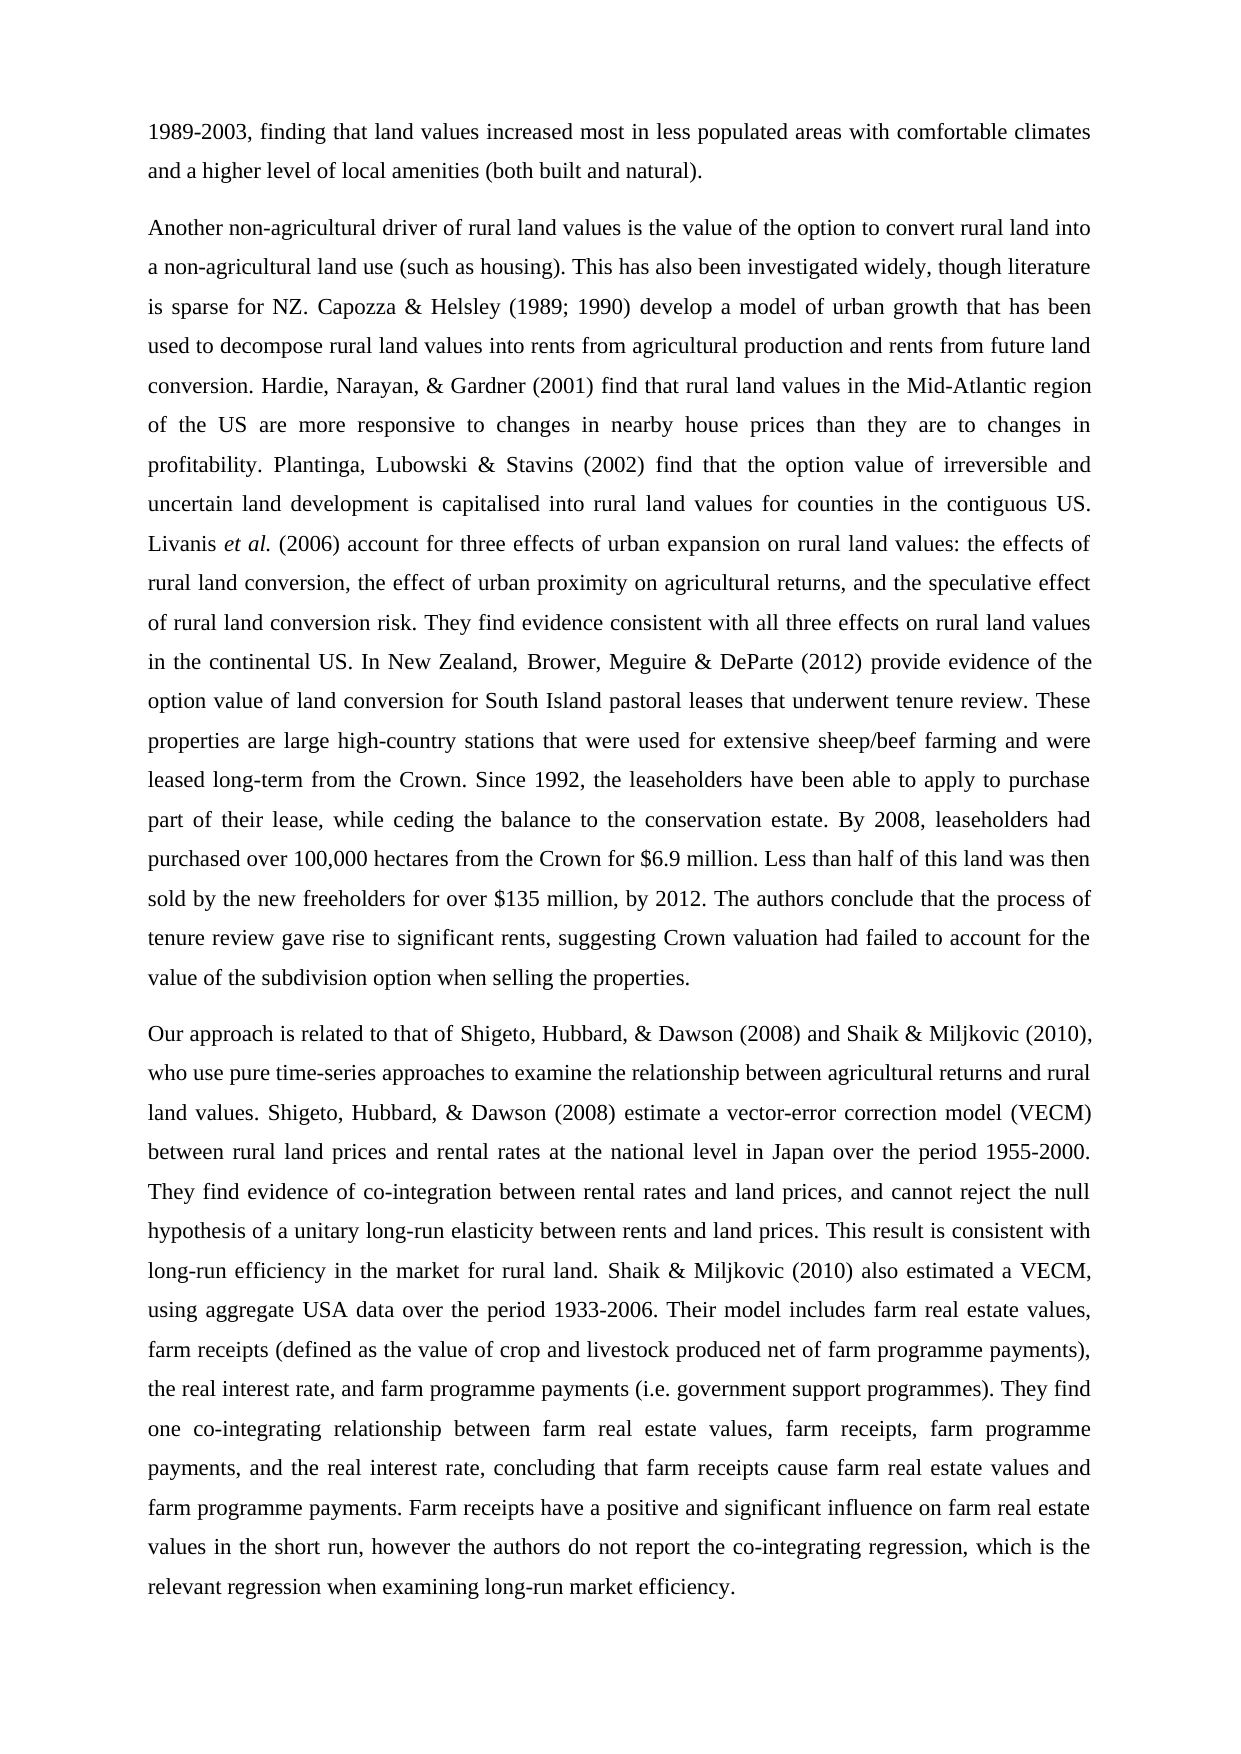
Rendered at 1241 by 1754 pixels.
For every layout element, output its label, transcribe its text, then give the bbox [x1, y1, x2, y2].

text Another non-agricultural driver of rural land values is the value of the option to convert rural land into a non-agricultural land use (such as housing). This has also been investigated widely, though literature is sparse for NZ. Capozza & Helsley (1989; 1990) develop a model of urban growth that has been used to decompose rural land values into rents from agricultural production and rents from future land conversion. Hardie, Narayan, & Gardner (2001) find that rural land values in the Mid-Atlantic region of the US are more responsive to changes in nearby house prices than they are to changes in profitability. Plantinga, Lubowski & Stavins (2002) find that the option value of irreversible and uncertain land development is capitalised into rural land values for counties in the contiguous US. Livanis et al. (2006) account for three effects of urban expansion on rural land values: the effects of rural land conversion, the effect of urban proximity on agricultural returns, and the speculative effect of rural land conversion risk. They find evidence consistent with all three effects on rural land values in the continental US. In New Zealand, Brower, Meguire & DeParte (2012) provide evidence of the option value of land conversion for South Island pastoral leases that underwent tenure review. These properties are large high-country stations that were used for extensive sheep/beef farming and were leased long-term from the Crown. Since 1992, the leaseholders have been able to apply to purchase part of their lease, while ceding the balance to the conservation estate. By 2008, leaseholders had purchased over 100,000 hectares from the Crown for $6.9 million. Less than half of this land was then sold by the new freeholders for over $135 million, by 2012. The authors conclude that the process of tenure review gave rise to significant rents, suggesting Crown valuation had failed to account for the value of the subdivision option when selling the properties. [148, 214, 1092, 990]
text Our approach is related to that of Shigeto, Hubbard, & Dawson (2008) and Shaik & Miljkovic (2010), who use pure time-series approaches to examine the relationship between agricultural returns and rural land values. Shigeto, Hubbard, & Dawson (2008) estimate a vector-error correction model (VECM) between rural land prices and rental rates at the national level in Japan over the period 1955-2000. They find evidence of co-integration between rental rates and land prices, and cannot reject the null hypothesis of a unitary long-run elasticity between rents and land prices. This result is consistent with long-run efficiency in the market for rural land. Shaik & Miljkovic (2010) also estimated a VECM, using aggregate USA data over the period 1933-2006. Their model includes farm real estate values, farm receipts (defined as the value of crop and livestock produced net of farm programme payments), the real interest rate, and farm programme payments (i.e. government support programmes). They find one co-integrating relationship between farm real estate values, farm receipts, farm programme payments, and the real interest rate, concluding that farm receipts cause farm real estate values and farm programme payments. Farm receipts have a positive and significant influence on farm real estate values in the short run, however the authors do not report the co-integrating regression, which is the relevant regression when examining long-run market efficiency. [148, 1020, 1092, 1599]
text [148, 118, 1092, 184]
